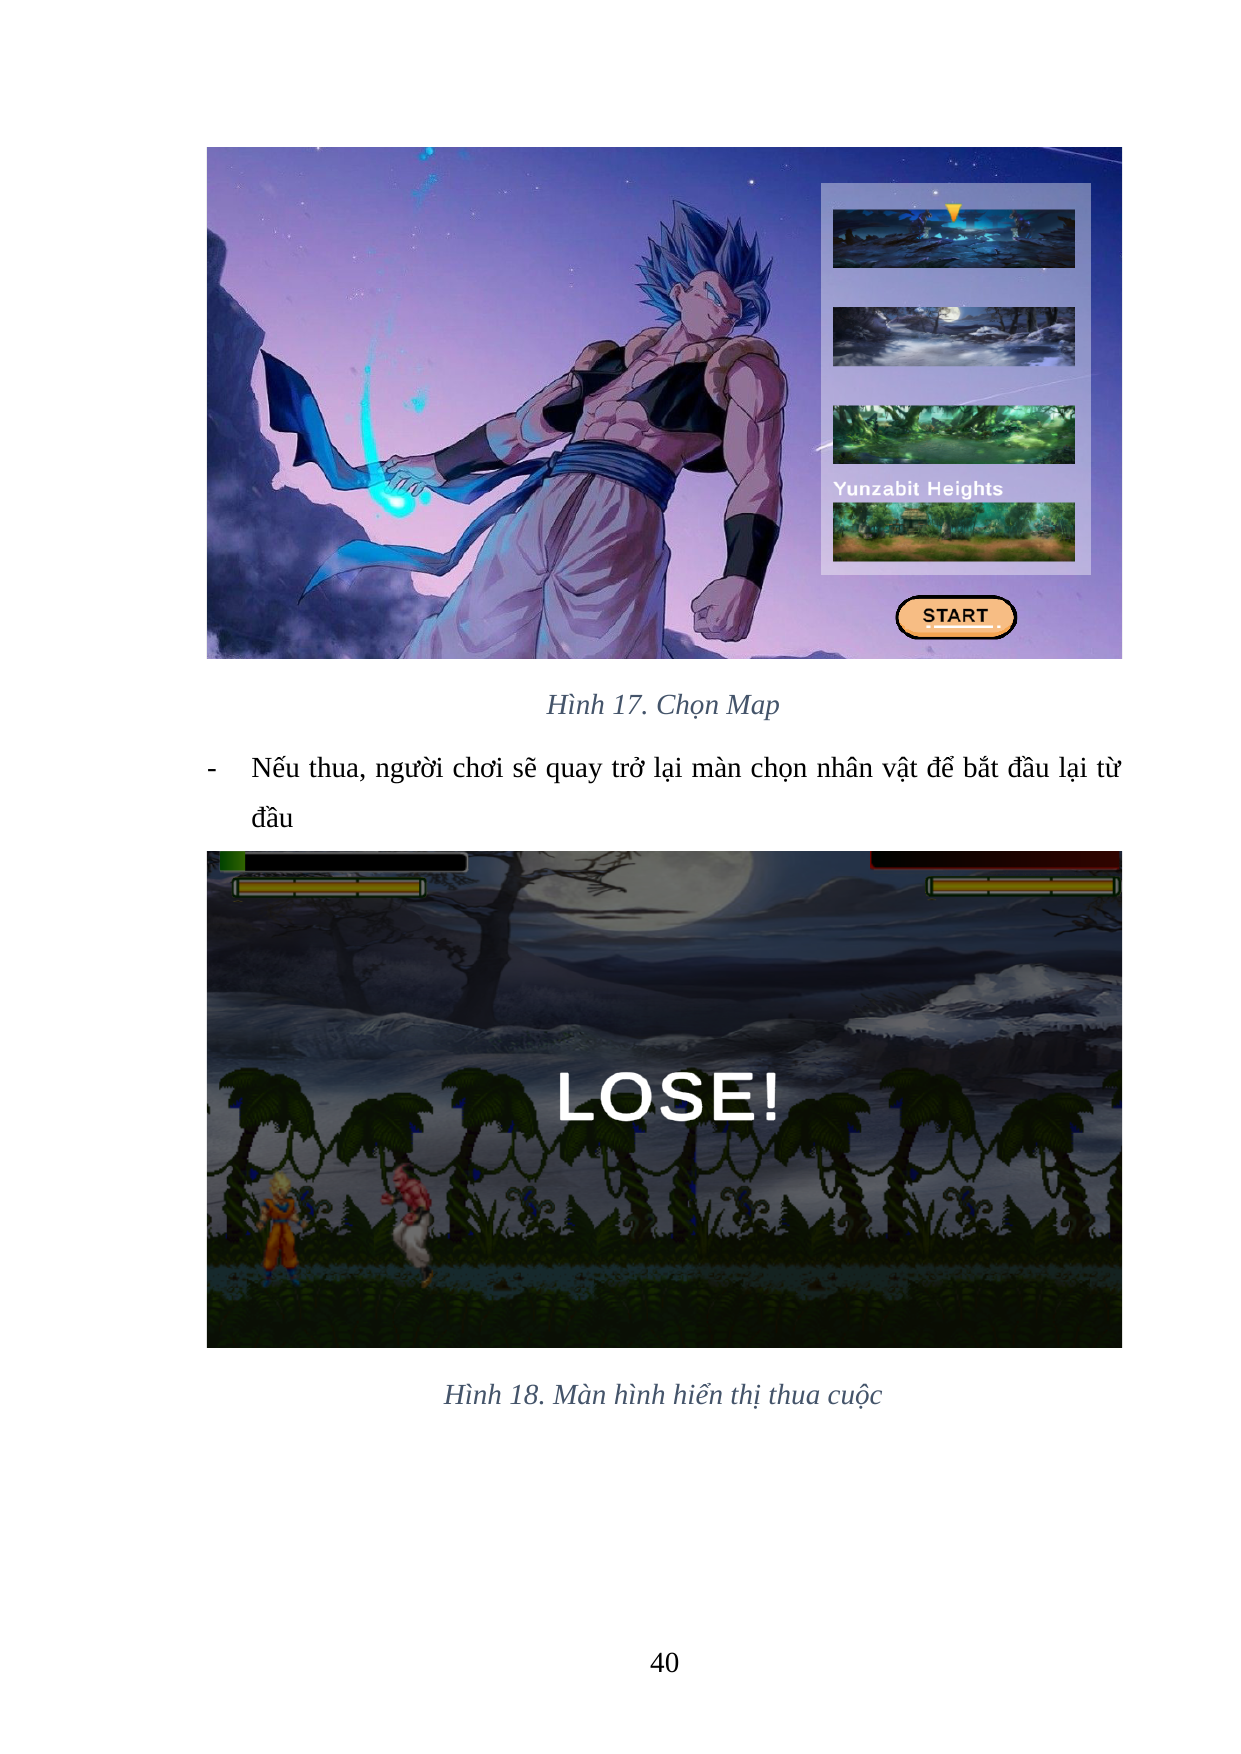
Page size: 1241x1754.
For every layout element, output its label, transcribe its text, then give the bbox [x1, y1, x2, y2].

list Nếu thua, người chơi sẽ quay trở lại màn chọn nhân vật để bắt đầu lại từ đầu [207, 750, 1122, 834]
text Hình 18. Màn hình hiển thị thua cuộc [207, 1377, 1122, 1411]
text Hình 17. Chọn Map [207, 687, 1122, 721]
picture [206, 147, 1123, 659]
picture [206, 851, 1123, 1348]
